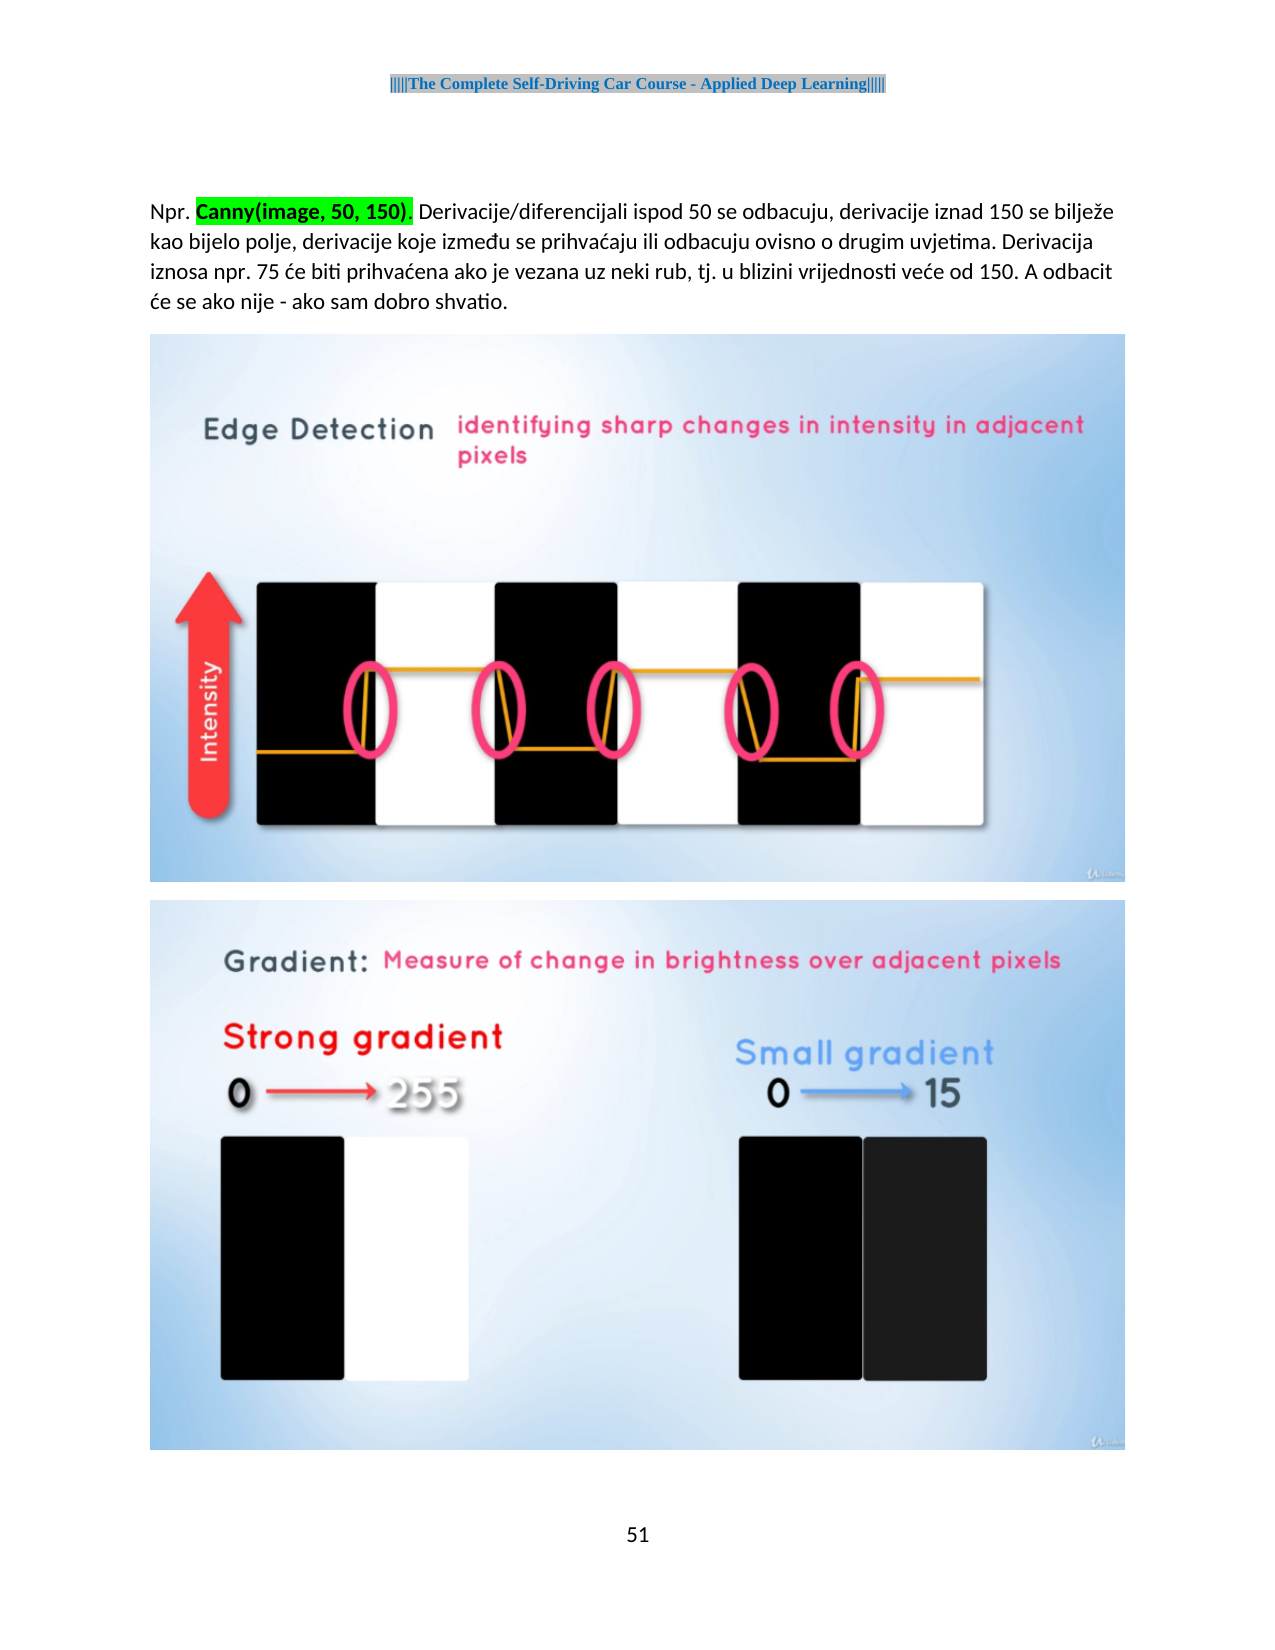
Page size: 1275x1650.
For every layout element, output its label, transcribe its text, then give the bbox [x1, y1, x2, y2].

text Npr. Canny(image, 50, 150). Derivacije/diferencijali ispod 50 se odbacuju, derivacije iznad 150 se bilježe kao bijelo polje, derivacije koje između se prihvaćaju ili odbacuju ovisno o drugim uvjetima. Derivacija iznosa npr. 75 će biti prihvaćena ako je vezana uz neki rub, tj. u blizini vrijednosti veće od 150. A odbacit će se ako nije - ako sam dobro shvatio. [150, 197, 1125, 316]
picture [150, 334, 1125, 882]
picture [150, 900, 1125, 1450]
